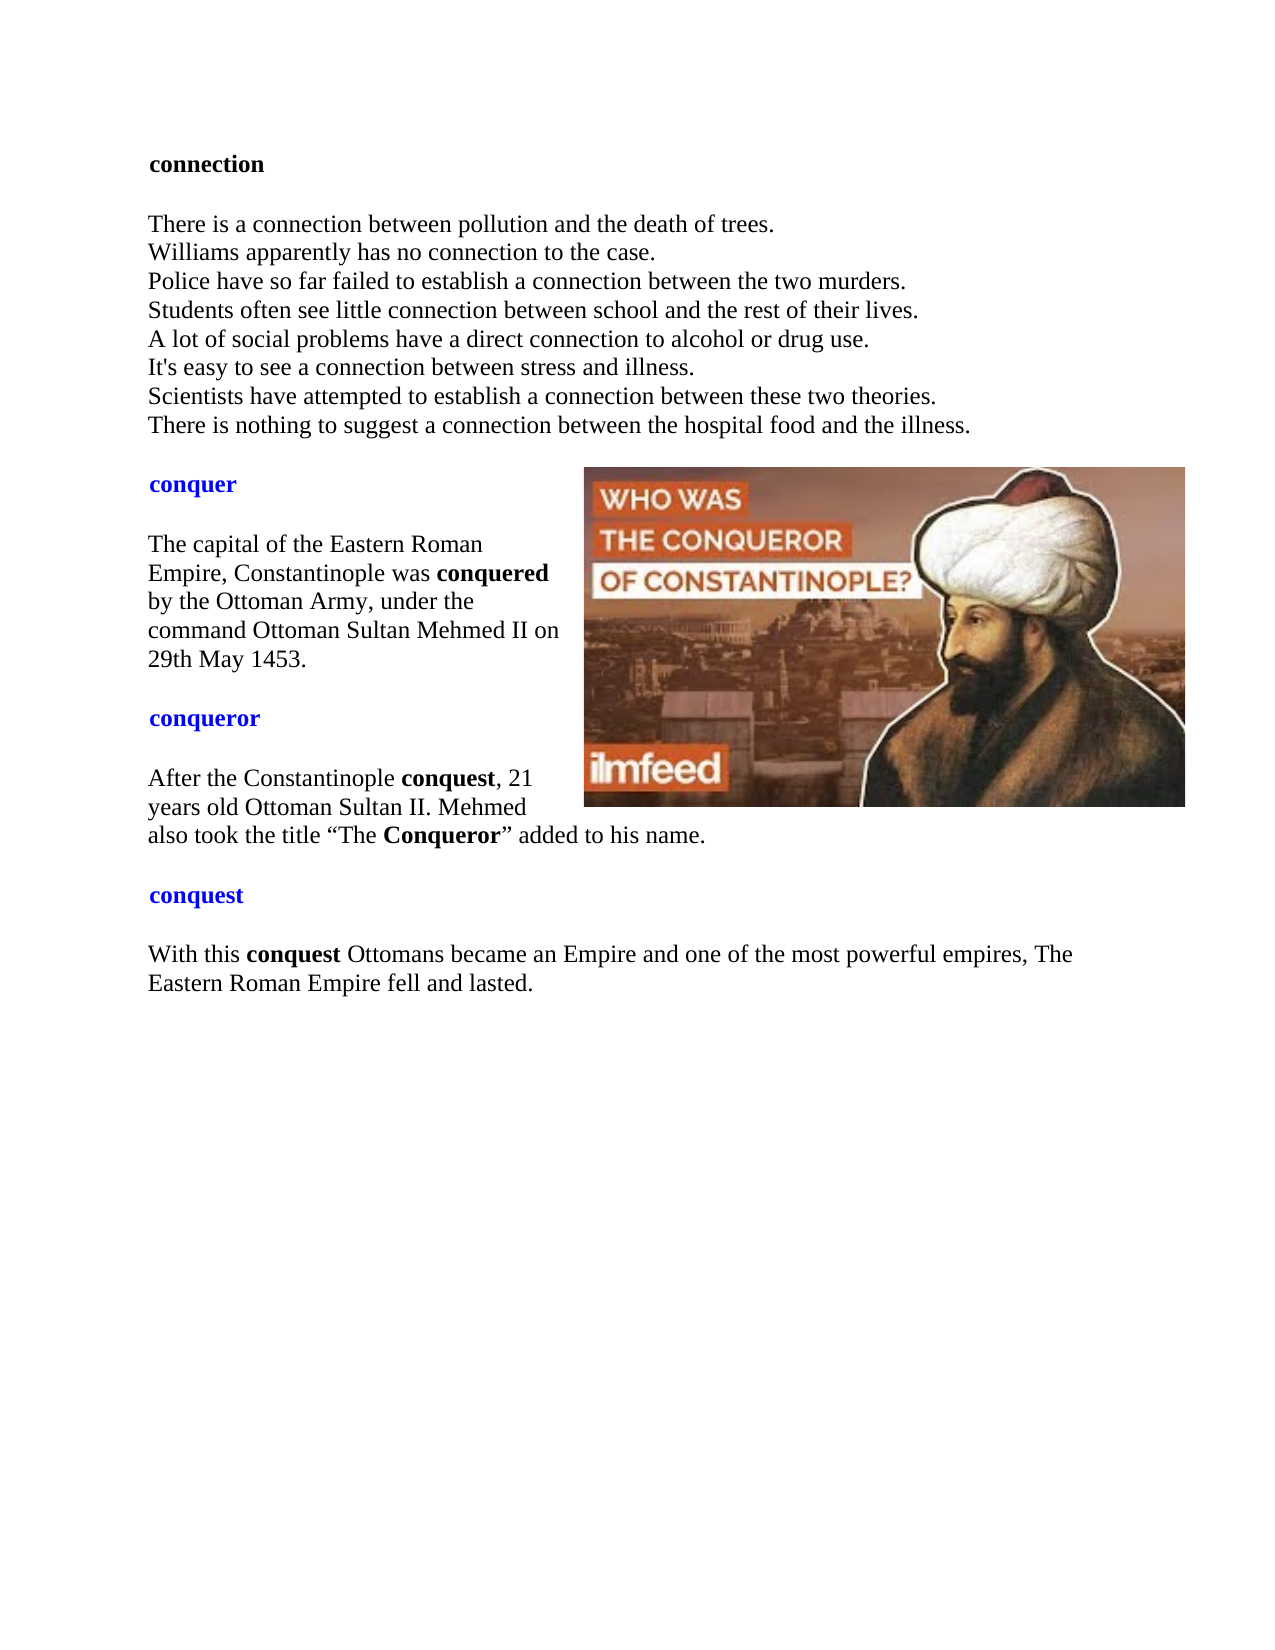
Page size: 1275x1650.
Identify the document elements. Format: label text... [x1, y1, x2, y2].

picture [583, 467, 1186, 807]
table_header connection [148, 148, 494, 179]
table_header conquest [148, 878, 494, 910]
text After the Constantinople conquest, 21 years old Ottoman Sultan II. Mehmed also took the title “The Conqueror” added to his name. [148, 763, 1127, 849]
text With this conquest Ottomans became an Empire and one of the most powerful empires, The Eastern Roman Empire fell and lasted. [148, 939, 1127, 997]
table_header conqueror [148, 702, 494, 734]
table_header conquer [148, 468, 494, 500]
text There is a connection between pollution and the death of trees. Williams apparently has no connection to the case. Police have so far failed to establish a connection between the two murders. Students often see little connection between school and the rest of their lives. A lot of social problems have a direct connection to alcohol or drug use. It's easy to see a connection between stress and illness. Scientists have attempted to establish a connection between these two theories. There is nothing to suggest a connection between the hospital food and the illness. [148, 209, 1127, 439]
text The capital of the Eastern Roman Empire, Constantinople was conquered by the Ottoman Army, under the command Ottoman Sultan Mehmed II on 29th May 1453. [148, 529, 583, 673]
